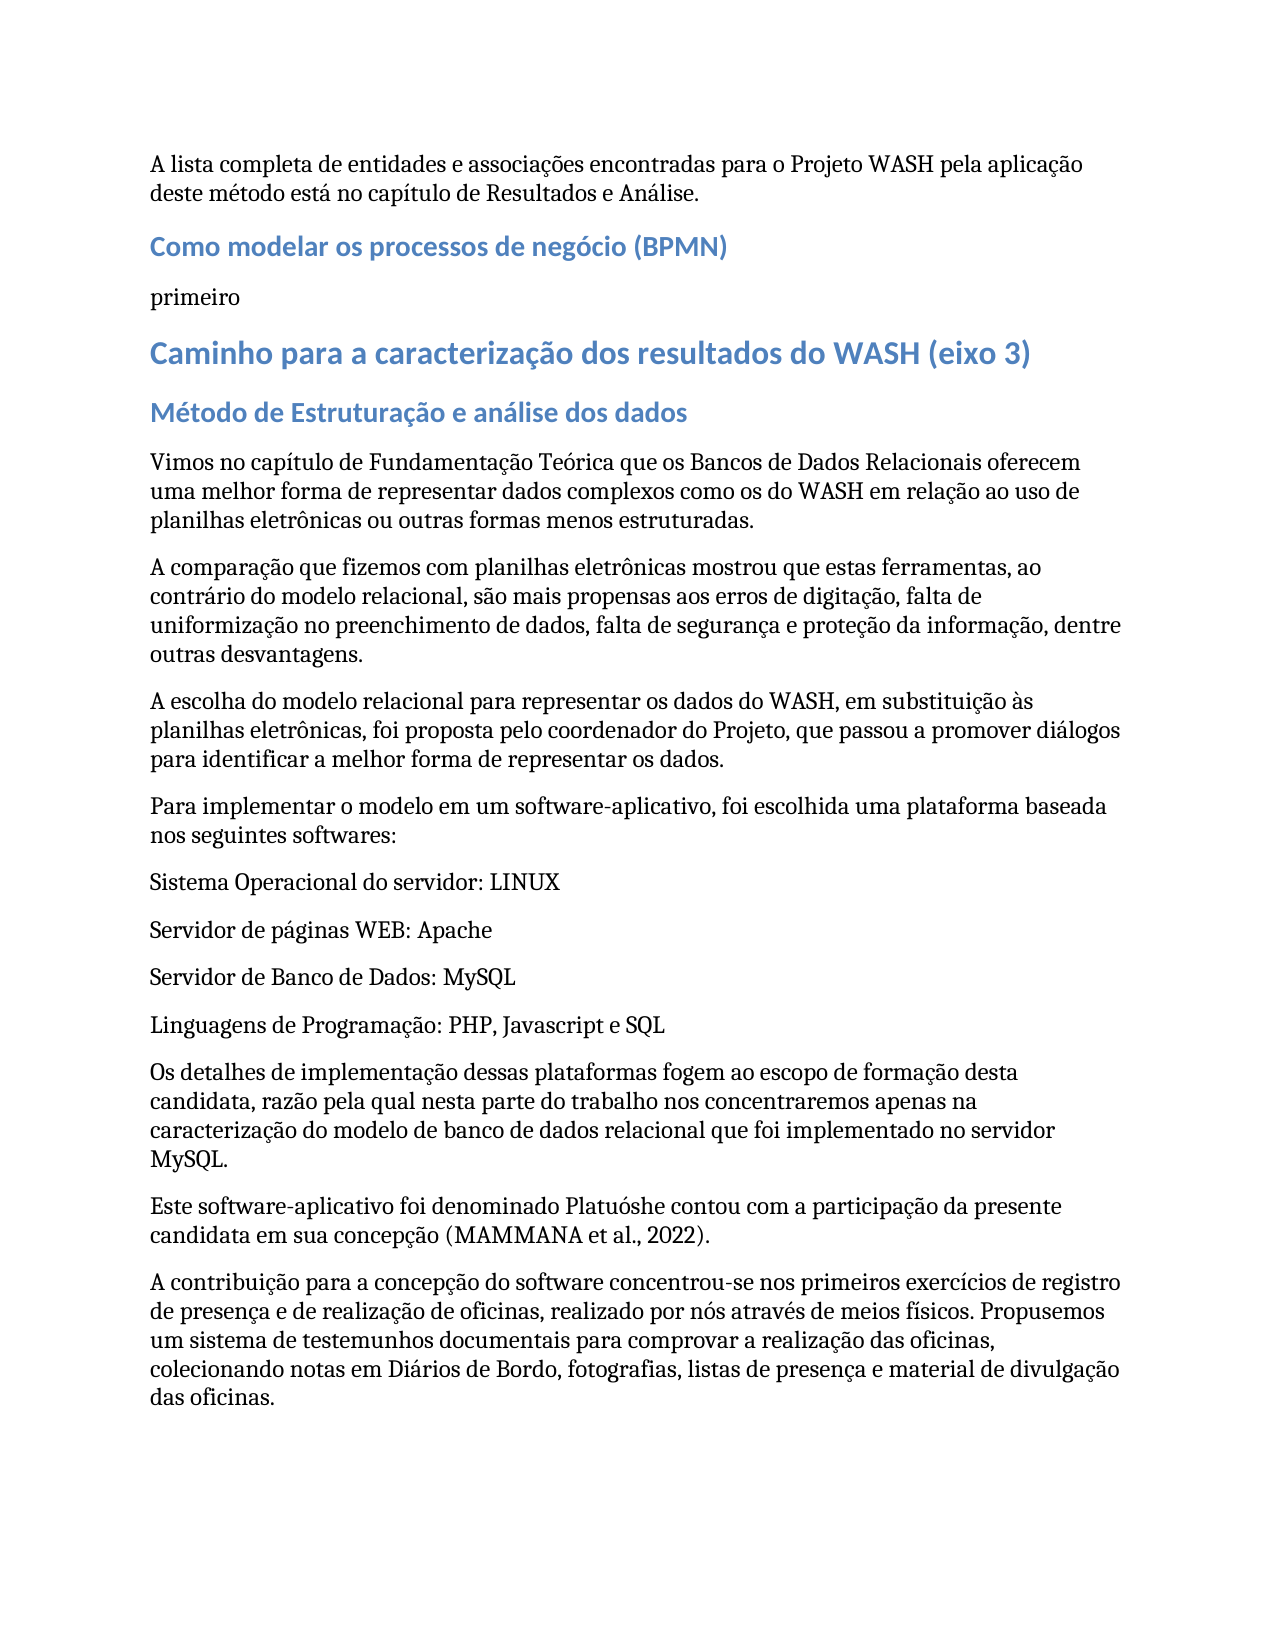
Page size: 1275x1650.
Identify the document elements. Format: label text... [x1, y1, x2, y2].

text A contribuição para a concepção do software concentrou-se nos primeiros exercícios de registro de presença e de realização de oficinas, realizado por nós através de meios físicos. Propusemos um sistema de testemunhos documentais para comprovar a realização das oficinas, colecionando notas em Diários de Bordo, fotografias, listas de presença e material de divulgação das oficinas. [150, 1268, 1125, 1412]
text Para implementar o modelo em um software-aplicativo, foi escolhida uma plataforma baseada nos seguintes softwares: [150, 792, 1125, 849]
text A lista completa de entidades e associações encontradas para o Projeto WASH pela aplicação deste método está no capítulo de Resultados e Análise. [150, 150, 1125, 207]
text primeiro [150, 283, 1125, 311]
subtitle Caminho para a caracterização dos resultados do WASH (eixo 3) [150, 332, 1125, 373]
text A comparação que fizemos com planilhas eletrônicas mostrou que estas ferramentas, ao contrário do modelo relacional, são mais propensas aos erros de digitação, falta de uniformização no preenchimento de dados, falta de segurança e proteção da informação, dentre outras desvantagens. [150, 553, 1125, 668]
text Servidor de páginas WEB: Apache [150, 916, 1125, 944]
subtitle Método de Estruturação e análise dos dados [150, 394, 1125, 429]
text Este software-aplicativo foi denominado Platuóshe contou com a participação da presente candidata em sua concepção (MAMMANA et al., 2022). [150, 1192, 1125, 1249]
text Servidor de Banco de Dados: MySQL [150, 963, 1125, 992]
text A escolha do modelo relacional para representar os dados do WASH, em substituição às planilhas eletrônicas, foi proposta pelo coordenador do Projeto, que passou a promover diálogos para identificar a melhor forma de representar os dados. [150, 687, 1125, 773]
text Os detalhes de implementação dessas plataformas fogem ao escopo de formação desta candidata, razão pela qual nesta parte do trabalho nos concentraremos apenas na caracterização do modelo de banco de dados relacional que foi implementado no servidor MySQL. [150, 1058, 1125, 1173]
text Vimos no capítulo de Fundamentação Teórica que os Bancos de Dados Relacionais oferecem uma melhor forma de representar dados complexos como os do WASH em relação ao uso de planilhas eletrônicas ou outras formas menos estruturadas. [150, 448, 1125, 534]
text Linguagens de Programação: PHP, Javascript e SQL [150, 1011, 1125, 1039]
subtitle Como modelar os processos de negócio (BPMN) [150, 228, 1125, 264]
text Sistema Operacional do servidor: LINUX [150, 868, 1125, 897]
